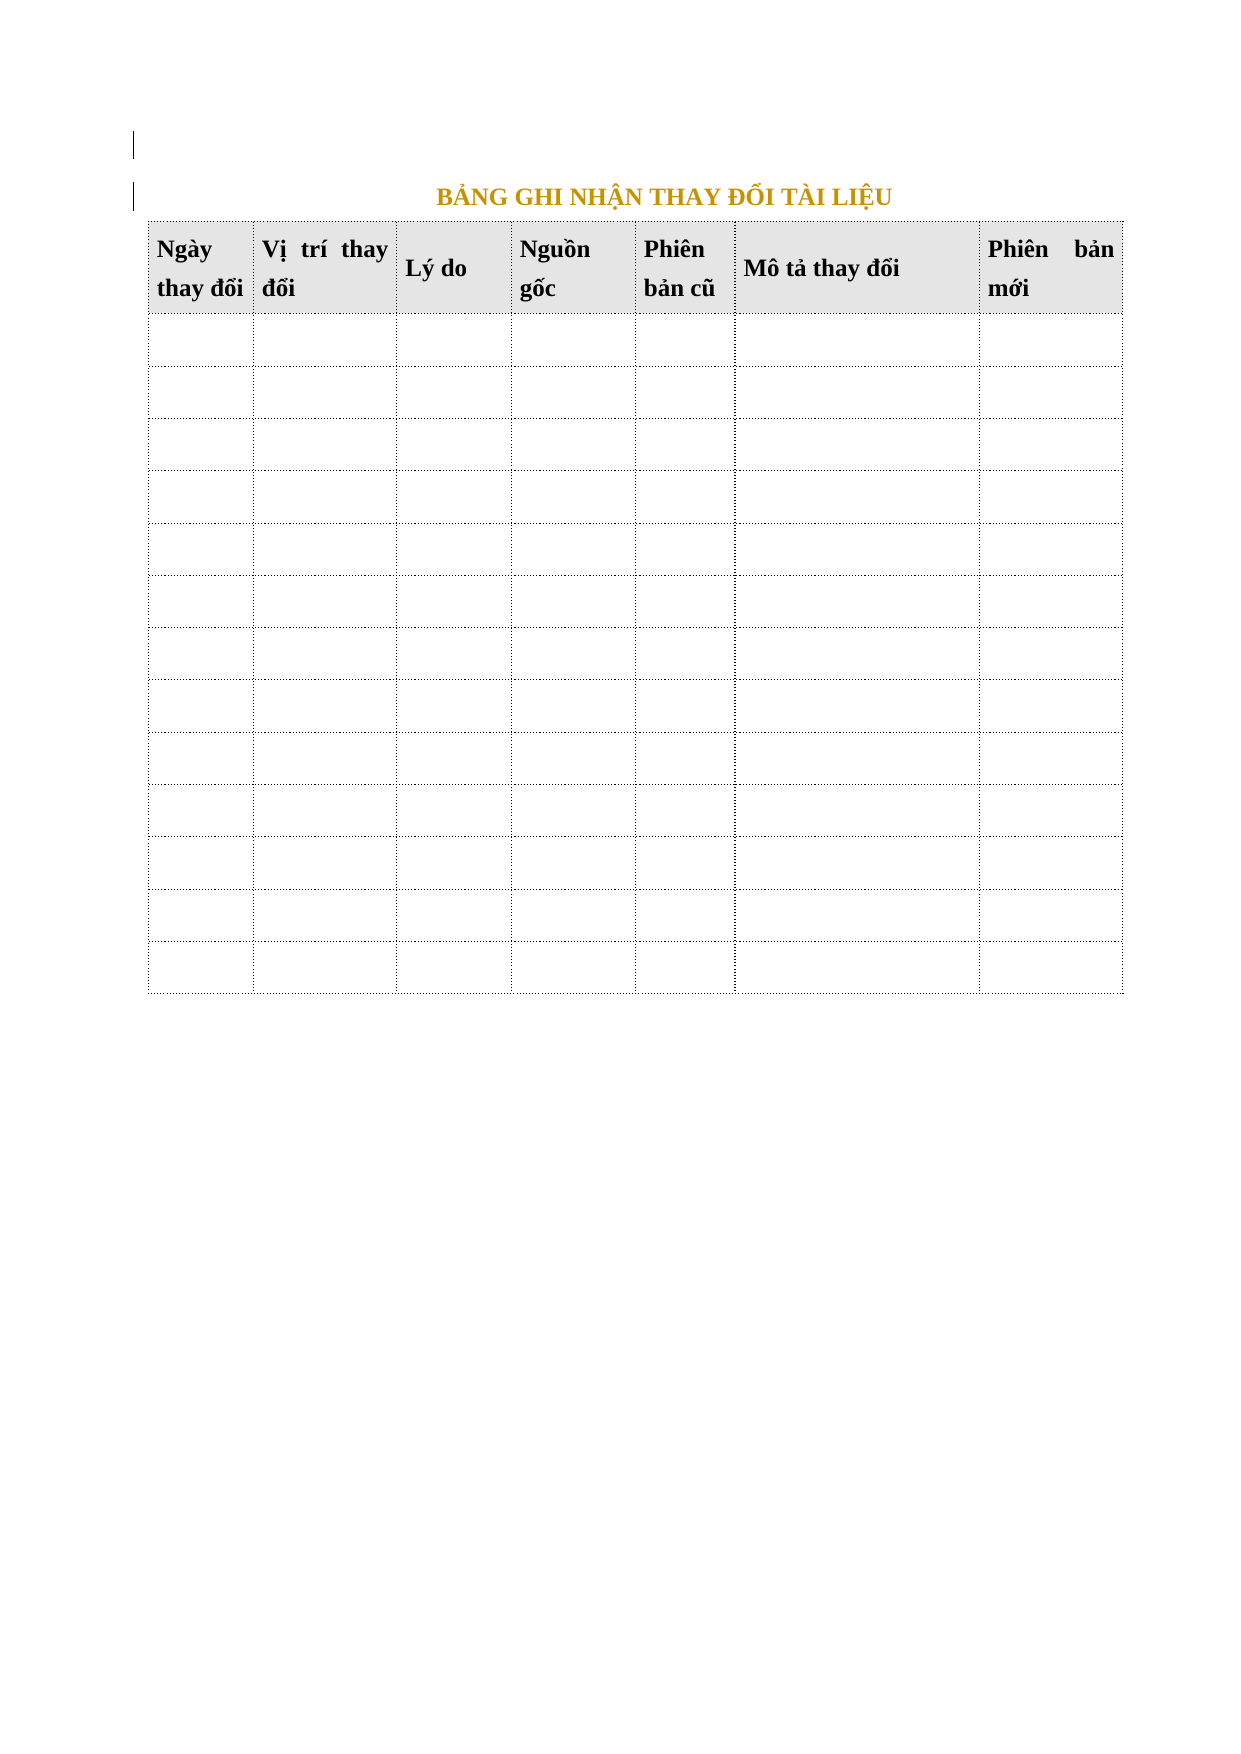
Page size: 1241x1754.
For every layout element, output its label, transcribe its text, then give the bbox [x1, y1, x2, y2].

table_cell [979, 679, 1123, 732]
table_cell [397, 679, 511, 732]
table_cell [735, 627, 979, 679]
table_cell [979, 784, 1123, 836]
table_cell [148, 575, 253, 627]
table_cell [511, 941, 635, 993]
table_cell [148, 313, 253, 366]
table_cell [511, 523, 635, 575]
table_cell [253, 679, 397, 732]
table_cell [979, 627, 1123, 679]
table_cell [735, 470, 979, 522]
table_cell [148, 889, 253, 941]
table_cell [397, 575, 511, 627]
table_cell [635, 627, 735, 679]
table_cell [979, 313, 1123, 366]
table_header Ngày thay đổi [148, 221, 253, 313]
table_cell [148, 941, 253, 993]
table_cell [253, 470, 397, 522]
table_cell [635, 732, 735, 784]
table_cell [253, 523, 397, 575]
table_cell [735, 418, 979, 470]
table_cell [511, 836, 635, 888]
table_cell [979, 889, 1123, 941]
table_cell [735, 679, 979, 732]
table_cell [511, 732, 635, 784]
table_cell [735, 889, 979, 941]
table_header Lý do [397, 221, 511, 313]
table_cell [397, 470, 511, 522]
table_cell [148, 836, 253, 888]
table_cell [735, 366, 979, 418]
table_cell [253, 627, 397, 679]
table_cell [397, 732, 511, 784]
table_cell [253, 313, 397, 366]
table_cell [511, 784, 635, 836]
table_cell [979, 575, 1123, 627]
table_cell [148, 784, 253, 836]
table_header Phiên bản cũ [635, 221, 735, 313]
table_cell [148, 627, 253, 679]
table_cell [635, 313, 735, 366]
table_cell [979, 732, 1123, 784]
table_cell [253, 889, 397, 941]
table_cell [148, 679, 253, 732]
table_cell [635, 941, 735, 993]
table_header Mô tả thay đổi [735, 221, 979, 313]
table_cell [635, 366, 735, 418]
table_cell [397, 784, 511, 836]
table_header Vị trí thay đổi [253, 221, 397, 313]
table_cell [635, 575, 735, 627]
table_cell [635, 418, 735, 470]
table_cell [397, 836, 511, 888]
table_cell [511, 366, 635, 418]
table_cell [735, 732, 979, 784]
table_cell [511, 418, 635, 470]
table_cell [397, 313, 511, 366]
table_cell [635, 470, 735, 522]
table_cell [253, 941, 397, 993]
table_cell [397, 366, 511, 418]
table_cell [511, 470, 635, 522]
table_cell [635, 679, 735, 732]
table_cell [735, 784, 979, 836]
table_cell [253, 784, 397, 836]
table_cell [635, 836, 735, 888]
table_cell [511, 313, 635, 366]
table_cell [979, 418, 1123, 470]
table_header Nguồn gốc [511, 221, 635, 313]
table_cell [635, 523, 735, 575]
table_cell [979, 523, 1123, 575]
table_cell [735, 575, 979, 627]
table_cell [397, 627, 511, 679]
table_cell [735, 313, 979, 366]
table_cell [979, 941, 1123, 993]
table_cell [635, 889, 735, 941]
table_cell [979, 366, 1123, 418]
table_cell [979, 836, 1123, 888]
table_cell [635, 784, 735, 836]
table_cell [511, 575, 635, 627]
table_cell [735, 836, 979, 888]
table_cell [511, 679, 635, 732]
table_cell [397, 889, 511, 941]
text BẢNG GHI NHẬN THAY ĐỔI TÀI LIỆU [148, 182, 1122, 211]
table_cell [253, 418, 397, 470]
table_cell [148, 523, 253, 575]
table_cell [397, 523, 511, 575]
table_cell [148, 418, 253, 470]
table_cell [253, 575, 397, 627]
table_cell [253, 836, 397, 888]
table_cell [511, 627, 635, 679]
table_cell [979, 470, 1123, 522]
table_cell [397, 941, 511, 993]
table_cell [253, 366, 397, 418]
table_cell [735, 523, 979, 575]
table_cell [148, 366, 253, 418]
table_cell [148, 732, 253, 784]
table_cell [735, 941, 979, 993]
table_header Phiên bản mới [979, 221, 1123, 313]
table_cell [397, 418, 511, 470]
table_cell [511, 889, 635, 941]
table_cell [253, 732, 397, 784]
table_cell [148, 470, 253, 522]
